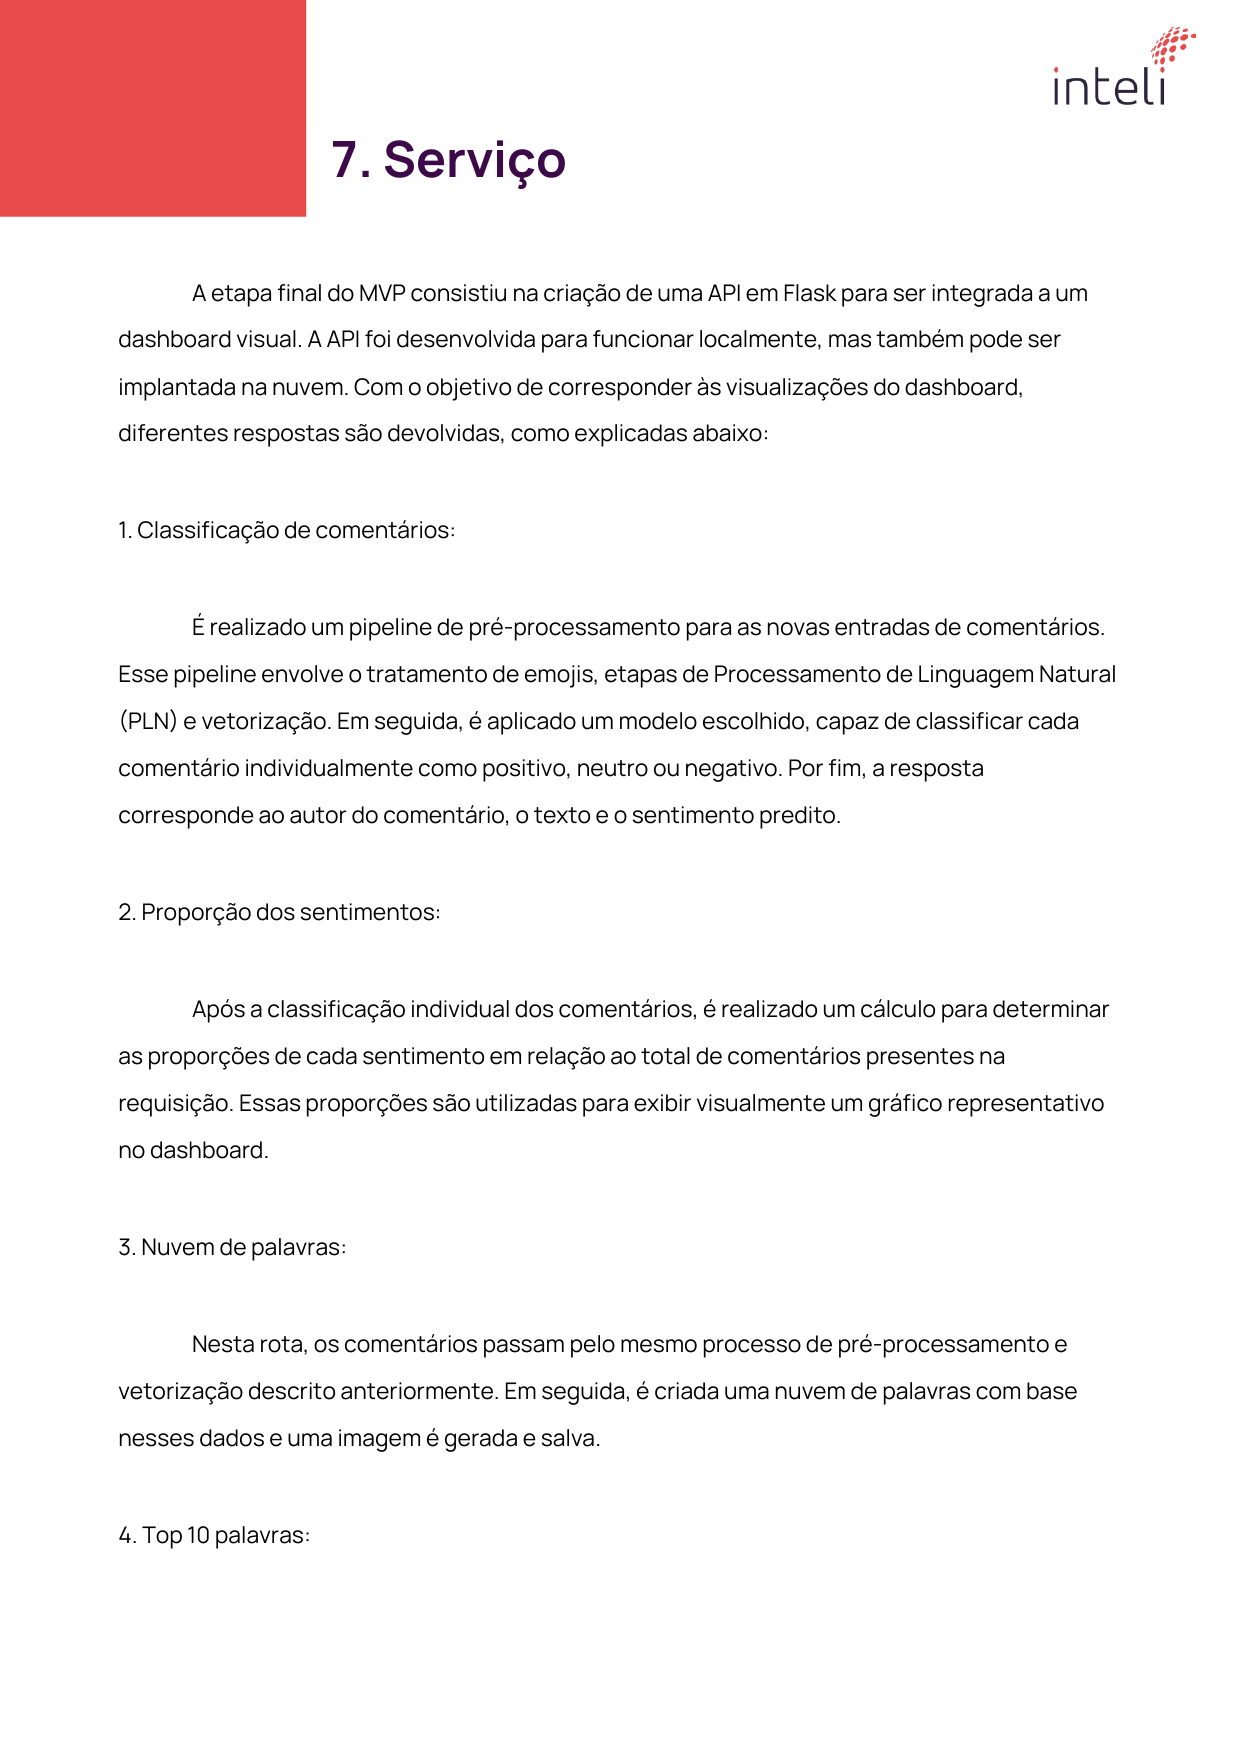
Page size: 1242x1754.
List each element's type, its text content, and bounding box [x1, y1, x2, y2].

text A etapa final do MVP consistiu na criação de uma API em Flask para ser integrada a um dashboard visual. A API foi desenvolvida para funcionar localmente, mas também pode ser implantada na nuvem. Com o objetivo de corresponder às visualizações do dashboard, diferentes respostas são devolvidas, como explicadas abaixo: [118, 276, 1123, 449]
text 2. Proporção dos sentimentos: [118, 896, 1123, 928]
text Após a classificação individual dos comentários, é realizado um cálculo para determinar as proporções de cada sentimento em relação ao total de comentários presentes na requisição. Essas proporções são utilizadas para exibir visualmente um gráfico representativo no dashboard. [118, 993, 1123, 1166]
text 4. Top 10 palavras: [118, 1519, 1123, 1550]
text Nesta rota, os comentários passam pelo mesmo processo de pré-processamento e vetorização descrito anteriormente. Em seguida, é criada uma nuvem de palavras com base nesses dados e uma imagem é gerada e salva. [118, 1328, 1123, 1453]
picture [1054, 27, 1197, 105]
text É realizado um pipeline de pré-processamento para as novas entradas de comentários. Esse pipeline envolve o tratamento de emojis, etapas de Processamento de Linguagem Natural (PLN) e vetorização. Em seguida, é aplicado um modelo escolhido, capaz de classificar cada comentário individualmente como positivo, neutro ou negativo. Por fim, a resposta corresponde ao autor do comentário, o texto e o sentimento predito. [118, 611, 1123, 831]
picture [0, 0, 307, 217]
text 7. Serviço [118, 124, 1123, 192]
text 3. Nuvem de palavras: [118, 1231, 1123, 1262]
text 1. Classificação de comentários: [118, 514, 1123, 546]
